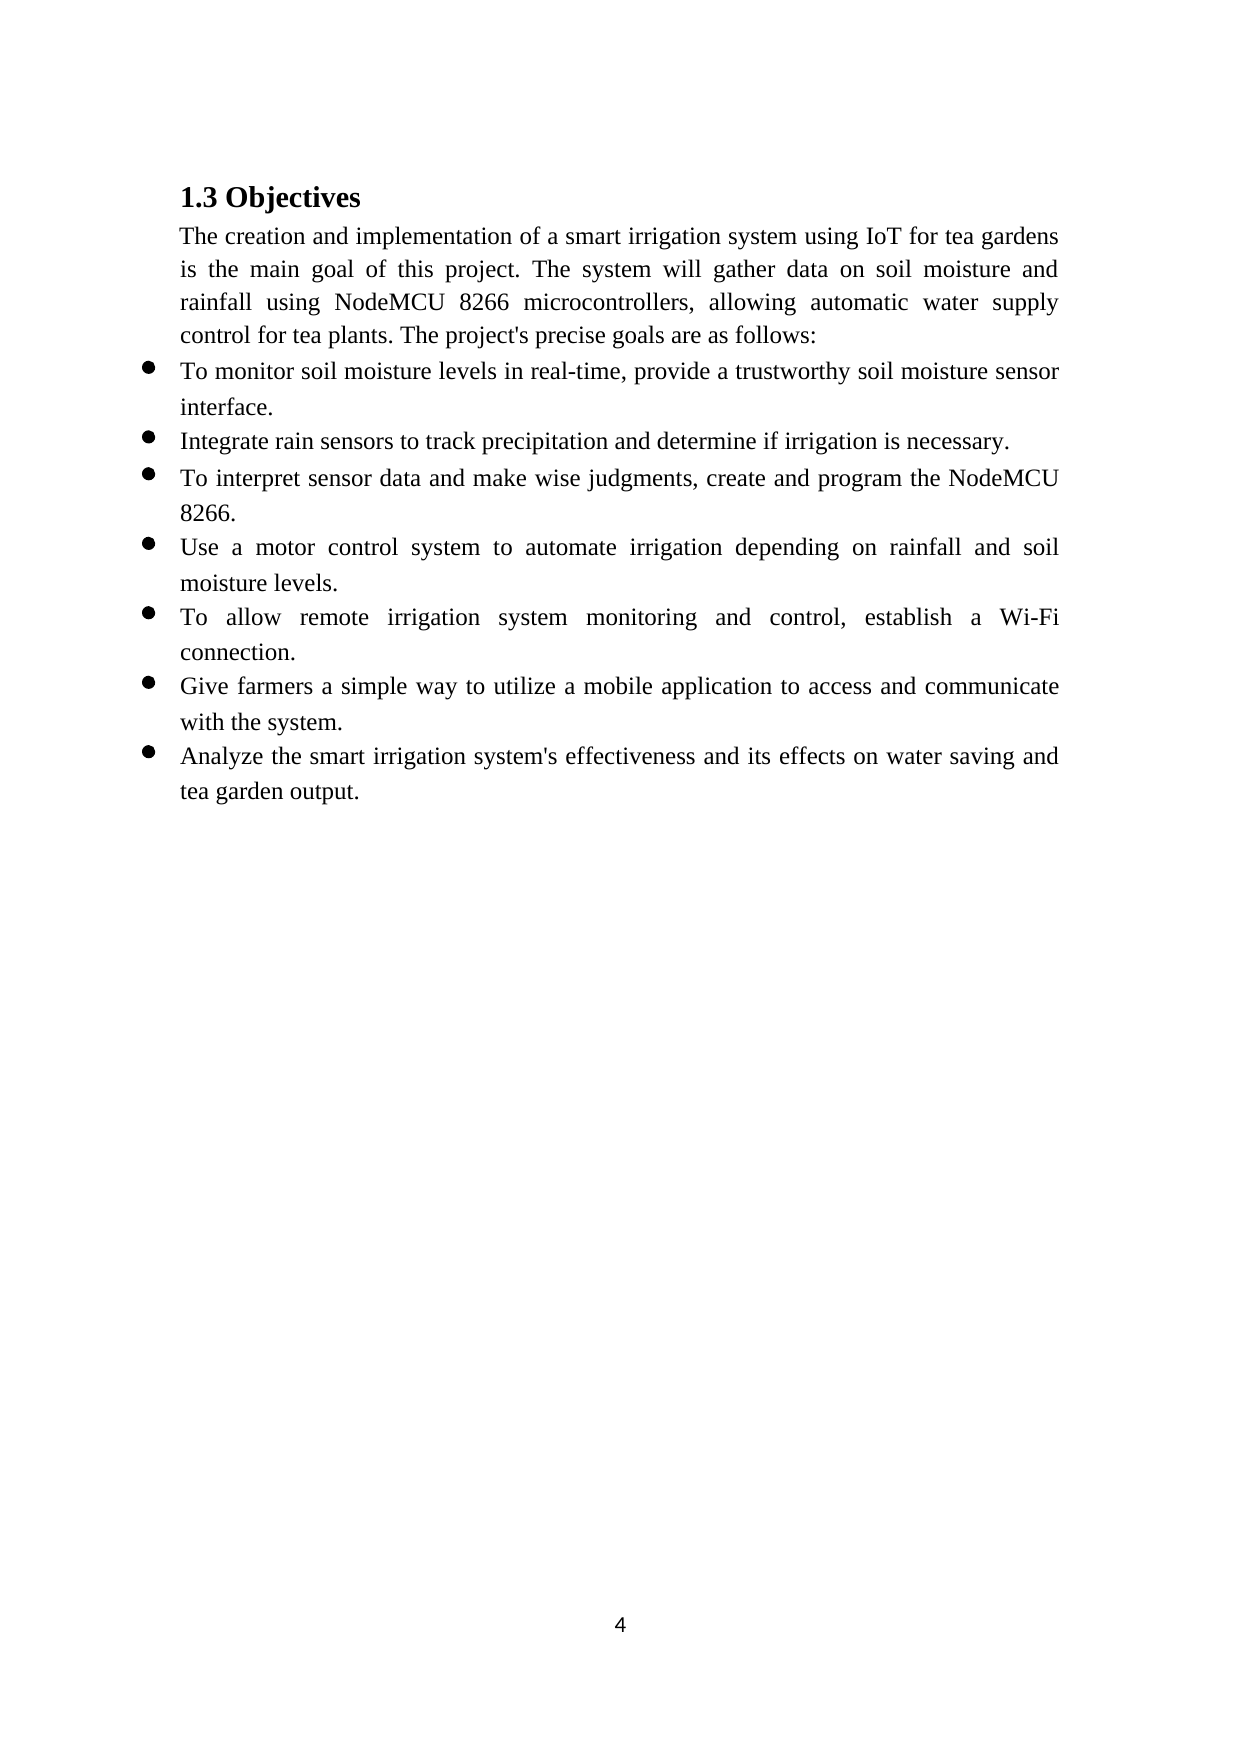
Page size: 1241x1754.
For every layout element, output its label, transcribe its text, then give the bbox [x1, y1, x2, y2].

list To allow remote irrigation system monitoring and control, establish a Wi-Fi connection. [142, 601, 1060, 666]
list Use a motor control system to automate irrigation depending on rainfall and soil moisture levels. [142, 531, 1060, 596]
list To interpret sensor data and make wise judgments, create and program the NodeMCU 8266. [142, 462, 1060, 527]
list To monitor soil moisture levels in real-time, provide a trustworthy soil moisture sensor interface. [142, 355, 1060, 420]
list Integrate rain sensors to track precipitation and determine if irrigation is necessary. [142, 425, 1060, 457]
text The creation and implementation of a smart irrigation system using IoT for tea gardens is the main goal of this project. The system will gather data on soil moisture and rainfall using NodeMCU 8266 microcontrollers, allowing automatic water supply control for tea plants. The project's precise goals are as follows: [179, 221, 1060, 349]
list Analyze the smart irrigation system's effectiveness and its effects on water saving and tea garden output. [142, 739, 1060, 805]
subtitle 1.3 Objectives [180, 179, 1060, 214]
list Give farmers a simple way to utilize a mobile application to access and communicate with the system. [142, 670, 1060, 735]
